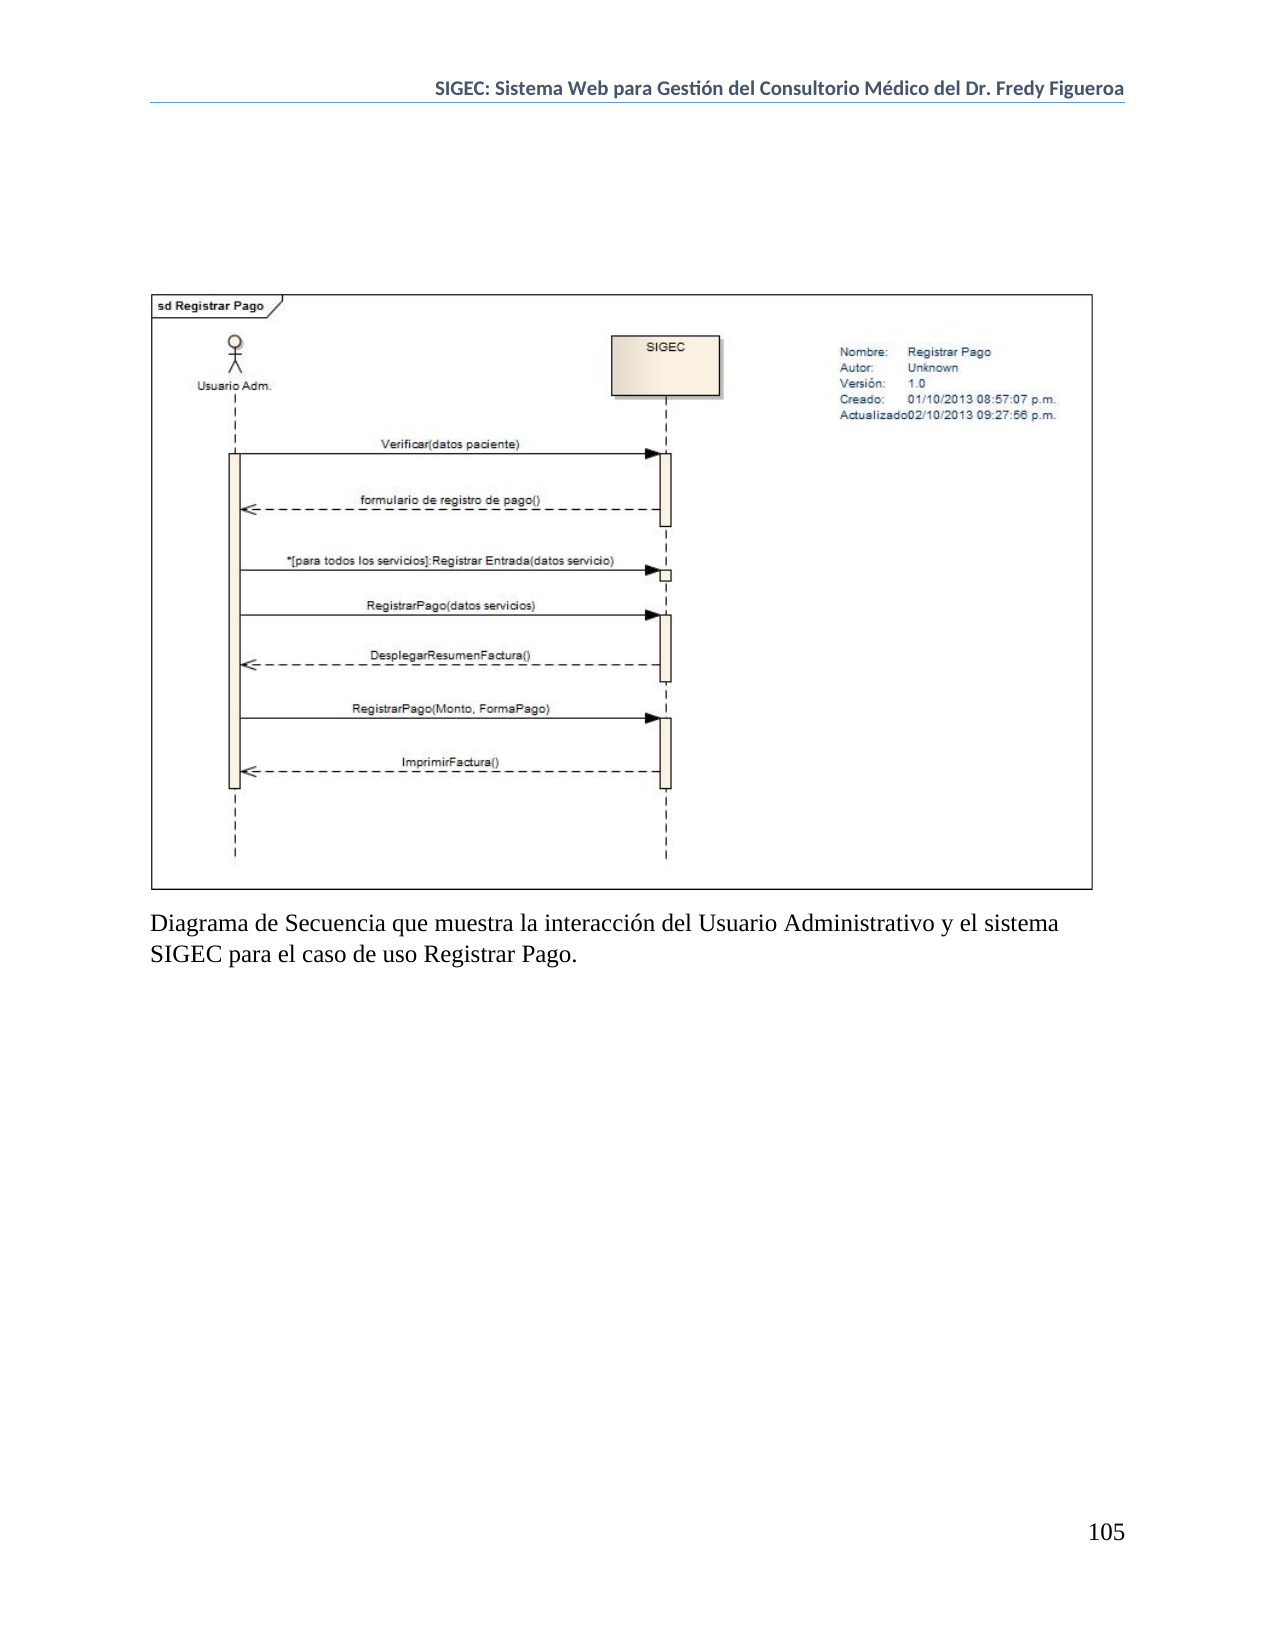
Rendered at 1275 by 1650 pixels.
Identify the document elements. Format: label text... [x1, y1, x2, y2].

text Diagrama de Secuencia que muestra la interacción del Usuario Administrativo y el sistema SIGEC para el caso de uso Registrar Pago. [150, 908, 1125, 968]
picture [150, 293, 1093, 890]
